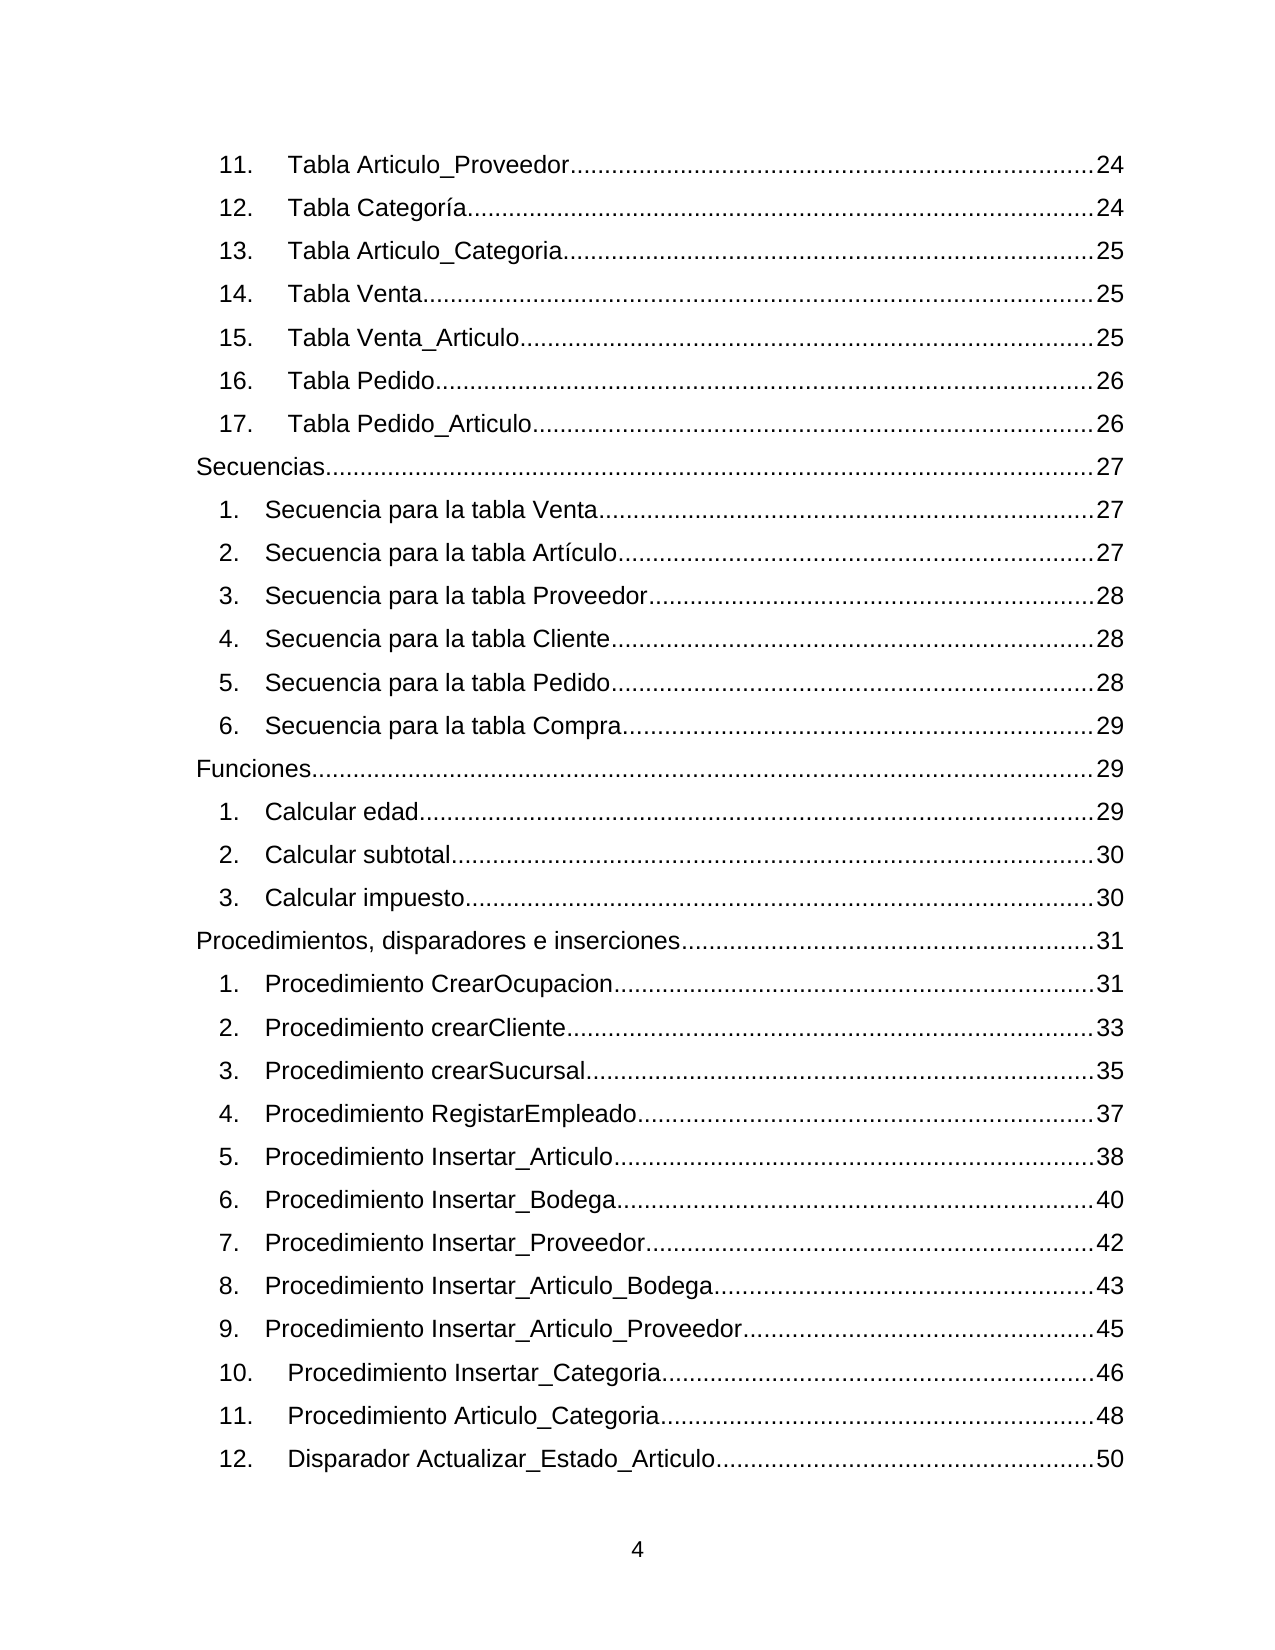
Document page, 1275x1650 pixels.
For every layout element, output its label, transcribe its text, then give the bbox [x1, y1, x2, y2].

text 14. Tabla Venta 25 [219, 279, 1125, 308]
text 4. Secuencia para la tabla Cliente 28 [219, 624, 1125, 653]
text 5. Procedimiento Insertar_Articulo 38 [219, 1142, 1125, 1171]
text 6. Procedimiento Insertar_Bodega 40 [219, 1185, 1125, 1214]
text 10. Procedimiento Insertar_Categoria 46 [219, 1357, 1125, 1386]
text 15. Tabla Venta_Articulo 25 [219, 322, 1125, 351]
text 2. Calcular subtotal 30 [219, 840, 1125, 869]
text 6. Secuencia para la tabla Compra 29 [219, 711, 1125, 739]
text 11. Procedimiento Articulo_Categoria 48 [219, 1401, 1125, 1429]
text 12. Tabla Categoría 24 [219, 193, 1125, 222]
text 13. Tabla Articulo_Categoria 25 [219, 236, 1125, 265]
text 5. Secuencia para la tabla Pedido 28 [219, 667, 1125, 696]
text 4. Procedimiento RegistarEmpleado 37 [219, 1099, 1125, 1127]
text 3. Procedimiento crearSucursal 35 [219, 1056, 1125, 1084]
text 12. Disparador Actualizar_Estado_Articulo 50 [219, 1444, 1125, 1472]
text 2. Secuencia para la tabla Artículo 27 [219, 538, 1125, 567]
text 1. Procedimiento CrearOcupacion 31 [219, 969, 1125, 998]
text 11. Tabla Articulo_Proveedor 24 [219, 150, 1125, 179]
text 2. Procedimiento crearCliente 33 [219, 1012, 1125, 1041]
text 16. Tabla Pedido 26 [219, 366, 1125, 394]
text 9. Procedimiento Insertar_Articulo_Proveedor 45 [219, 1314, 1125, 1343]
text 3. Secuencia para la tabla Proveedor 28 [219, 581, 1125, 610]
text 3. Calcular impuesto 30 [219, 883, 1125, 912]
text 1. Secuencia para la tabla Venta 27 [219, 495, 1125, 524]
text Secuencias 27 [196, 452, 1125, 481]
text 1. Calcular edad 29 [219, 797, 1125, 826]
text 7. Procedimiento Insertar_Proveedor 42 [219, 1228, 1125, 1257]
text 8. Procedimiento Insertar_Articulo_Bodega 43 [219, 1271, 1125, 1300]
text Funciones 29 [196, 754, 1125, 782]
text 17. Tabla Pedido_Articulo 26 [219, 409, 1125, 437]
text Procedimientos, disparadores e inserciones 31 [196, 926, 1125, 955]
